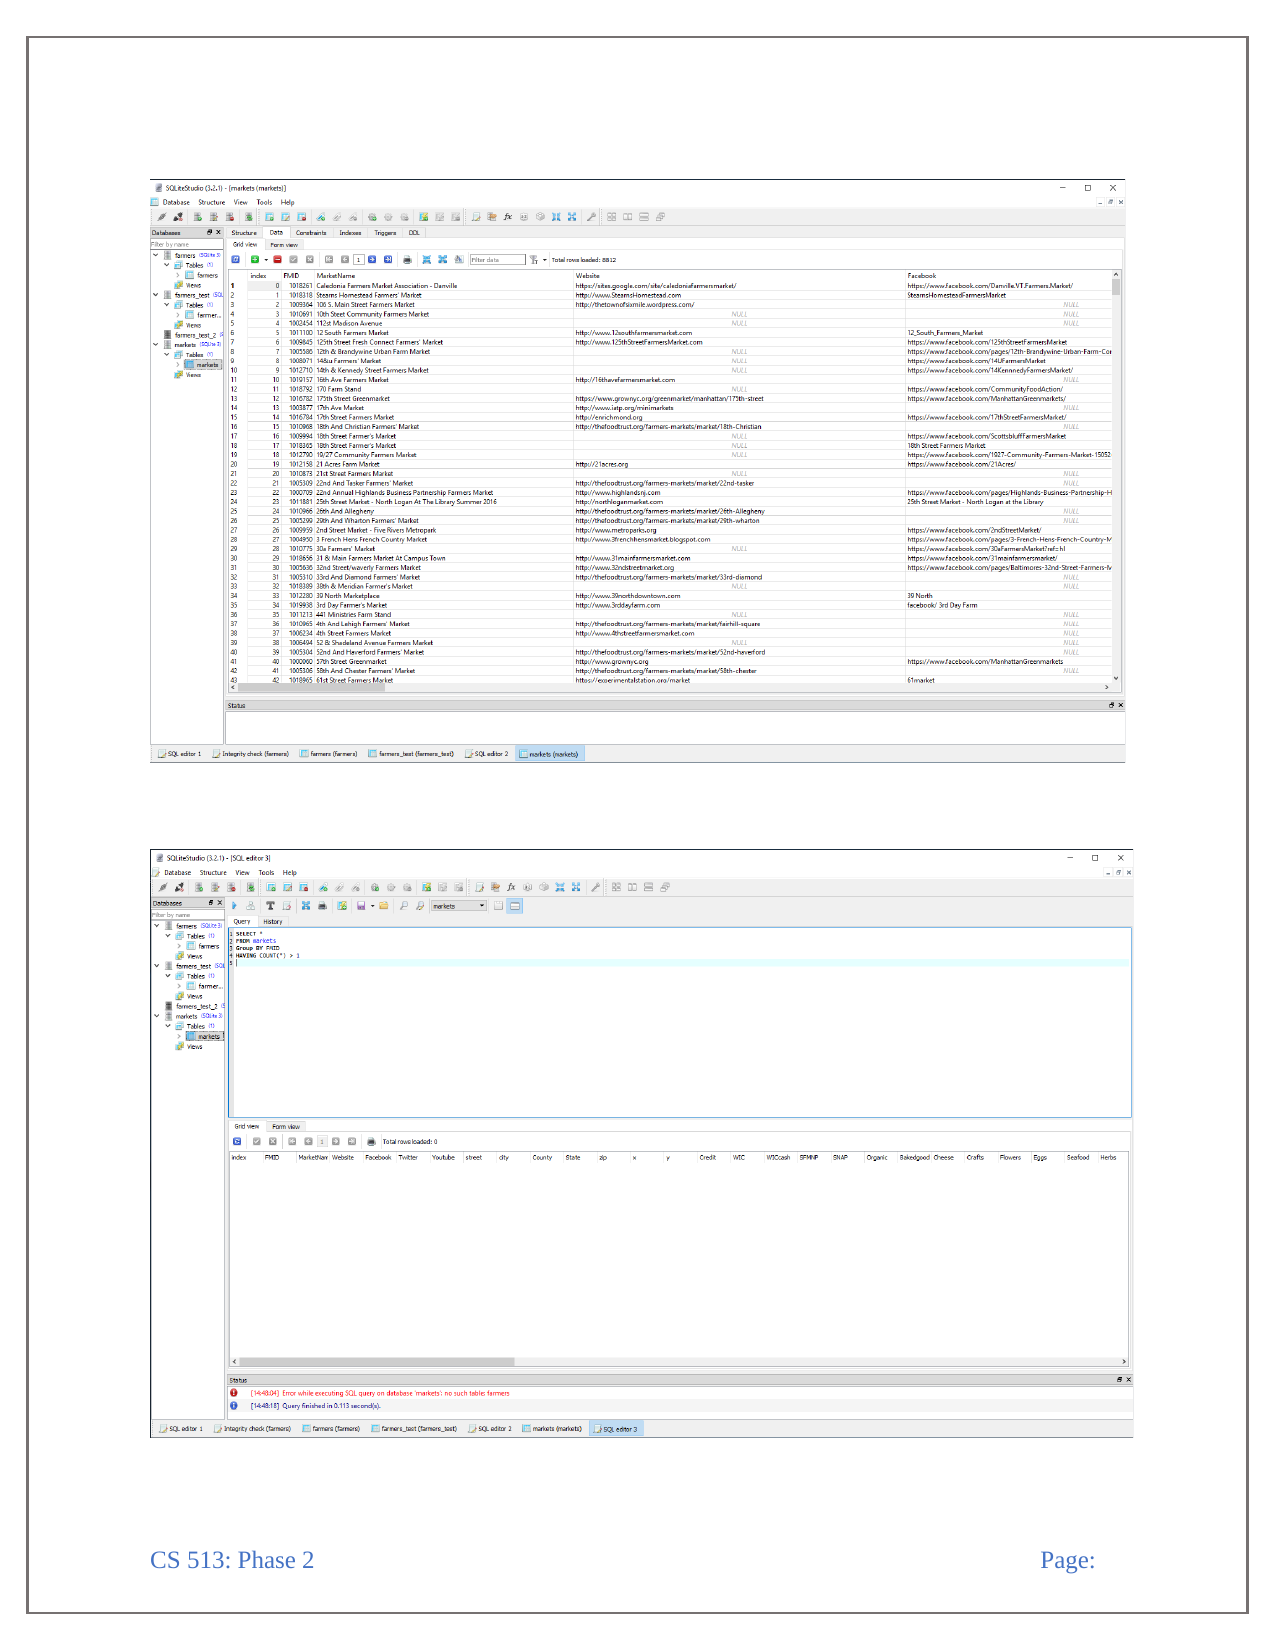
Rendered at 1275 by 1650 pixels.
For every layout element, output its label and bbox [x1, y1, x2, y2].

picture [150, 849, 1134, 1438]
picture [150, 179, 1126, 763]
